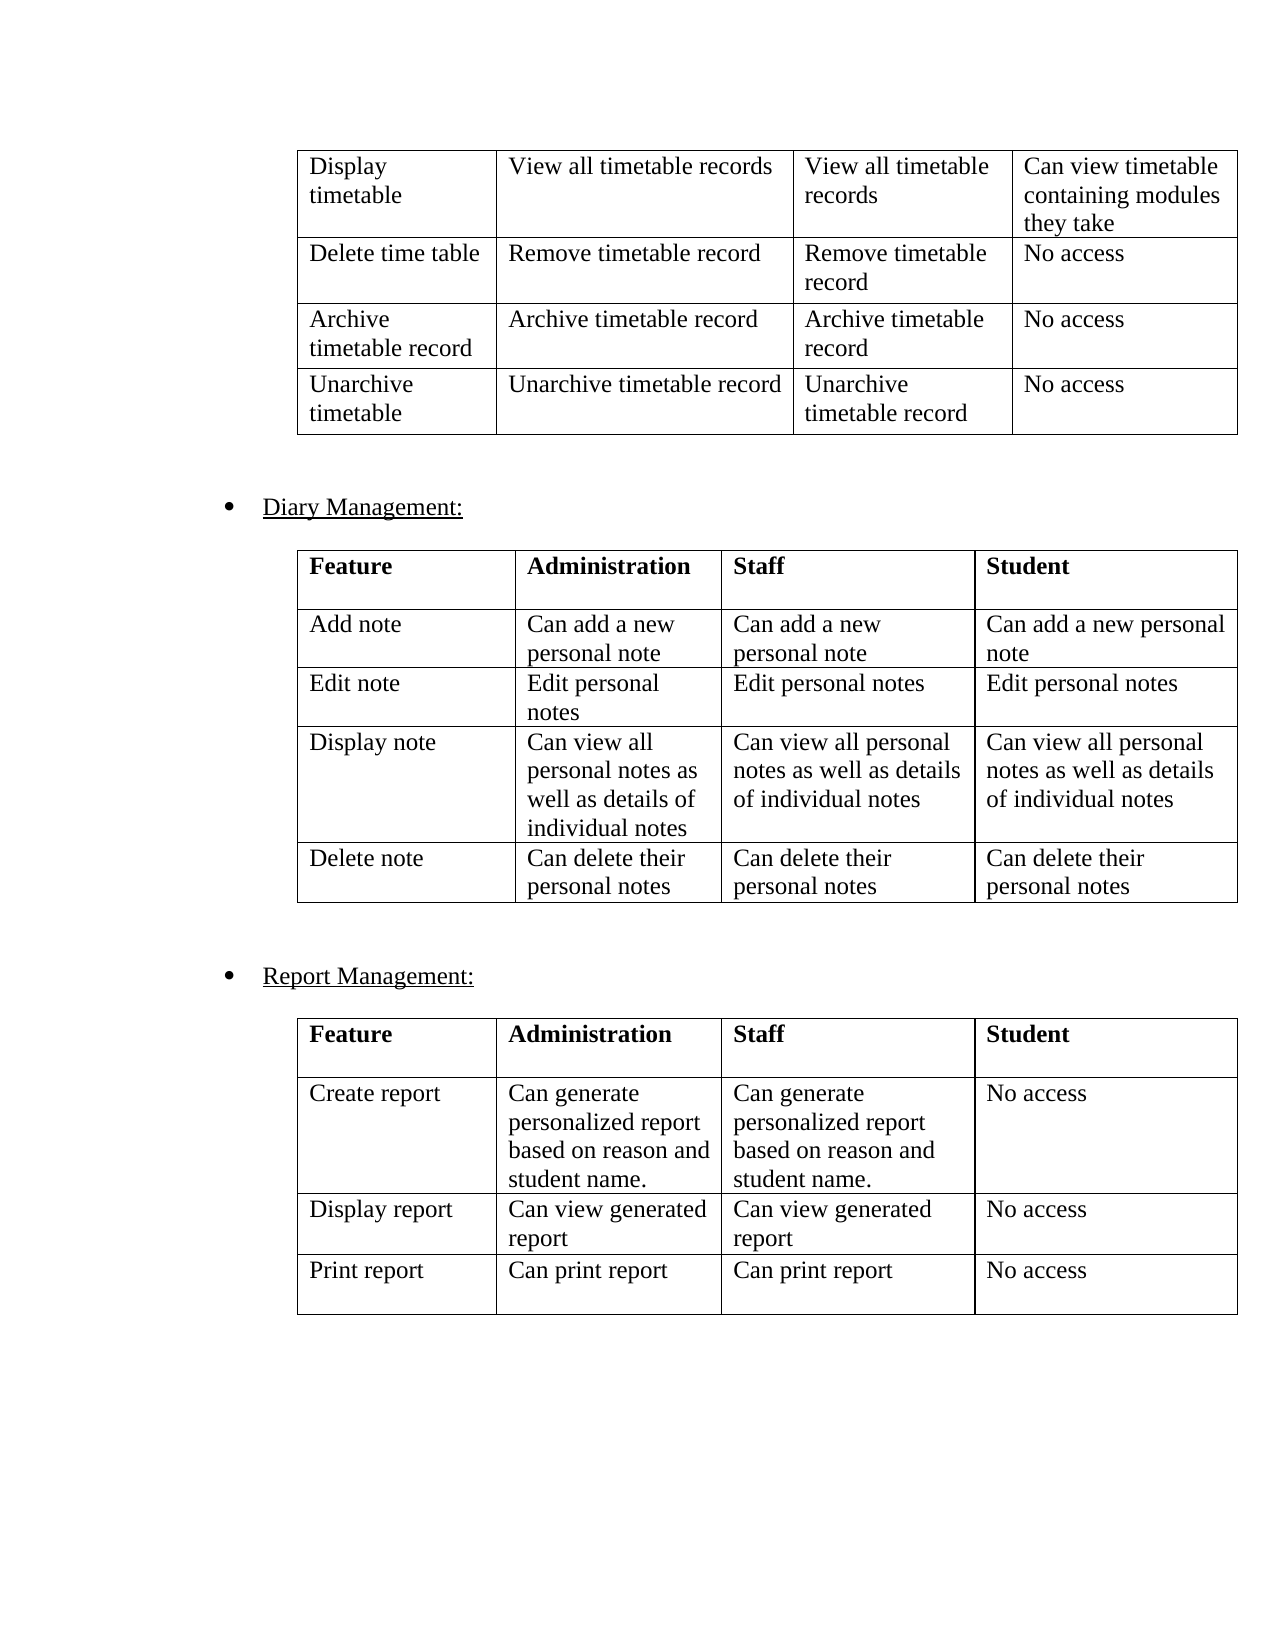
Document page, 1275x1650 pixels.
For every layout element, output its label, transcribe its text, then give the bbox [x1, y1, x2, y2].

table_cell No access [976, 1194, 1237, 1254]
table_header Administration [516, 551, 721, 608]
table_cell Can delete their personal notes [722, 843, 974, 902]
table_cell Can view all personal notes as well as details of individual notes [722, 727, 974, 842]
table_header Feature [298, 551, 515, 608]
table_cell Can view all personal notes as well as details of individual notes [976, 727, 1237, 842]
table_header Feature [298, 1019, 496, 1077]
table_cell No access [1013, 369, 1237, 434]
table_header Staff [722, 1019, 974, 1077]
table_cell Can view generated report [497, 1194, 721, 1254]
table_cell Can add a new personal note [516, 610, 721, 667]
table_cell Edit personal notes [722, 668, 974, 726]
table_cell No access [976, 1255, 1237, 1314]
table_cell No access [1013, 238, 1237, 303]
table_cell Remove timetable record [794, 238, 1012, 303]
table_header Administration [497, 1019, 721, 1077]
table_cell Edit personal notes [976, 668, 1237, 726]
table_cell Can view all personal notes as well as details of individual notes [516, 727, 721, 842]
table_cell Can print report [722, 1255, 974, 1314]
table_cell Archive timetable record [497, 304, 793, 368]
table_cell Archive timetable record [794, 304, 1012, 368]
table_cell View all timetable records [794, 151, 1012, 237]
table_cell Edit personal notes [516, 668, 721, 726]
table_cell Display timetable [298, 151, 496, 237]
table_cell Can view generated report [722, 1194, 974, 1254]
table_cell Add note [298, 610, 515, 667]
table_header Student [976, 551, 1237, 608]
table_cell Can add a new personal note [722, 610, 974, 667]
table_cell Display report [298, 1194, 496, 1254]
table_cell Archive timetable record [298, 304, 496, 368]
table_cell No access [976, 1078, 1237, 1193]
table_cell Print report [298, 1255, 496, 1314]
table_cell No access [1013, 304, 1237, 368]
table_header Staff [722, 551, 974, 608]
table_cell Can generate personalized report based on reason and student name. [722, 1078, 974, 1193]
table_cell Edit note [298, 668, 515, 726]
table_cell Unarchive timetable [298, 369, 496, 434]
table_cell Unarchive timetable record [794, 369, 1012, 434]
list Diary Management: [225, 492, 1087, 521]
table_cell Can generate personalized report based on reason and student name. [497, 1078, 721, 1193]
table_cell Unarchive timetable record [497, 369, 793, 434]
table_cell Can view timetable containing modules they take [1013, 151, 1237, 237]
table_cell Delete time table [298, 238, 496, 303]
table_cell Display note [298, 727, 515, 842]
table_cell Can delete their personal notes [516, 843, 721, 902]
table_cell Delete note [298, 843, 515, 902]
table_cell Remove timetable record [497, 238, 793, 303]
table_cell Can print report [497, 1255, 721, 1314]
table_header Student [976, 1019, 1237, 1077]
table_cell Create report [298, 1078, 496, 1193]
table_cell Can delete their personal notes [976, 843, 1237, 902]
table_cell Can add a new personal note [976, 610, 1237, 667]
list Report Management: [225, 961, 1087, 989]
table_cell View all timetable records [497, 151, 793, 237]
